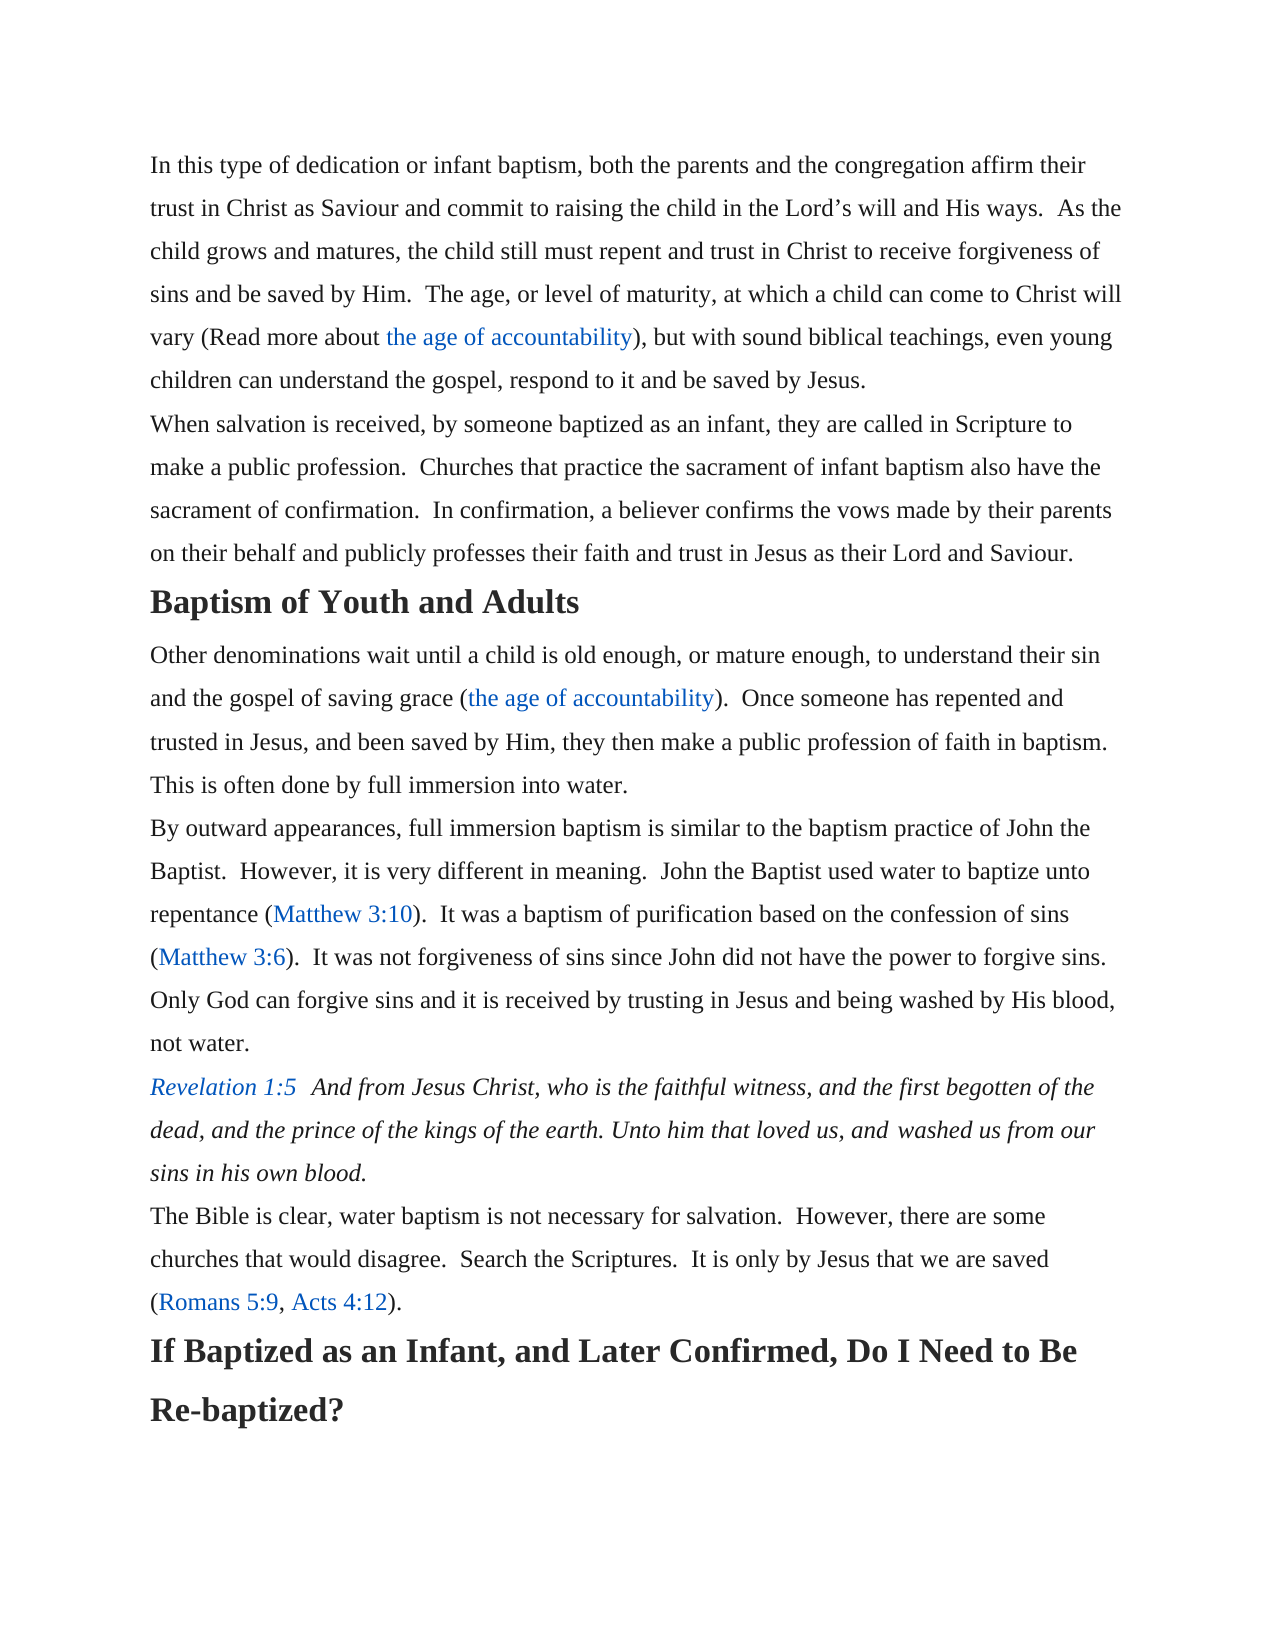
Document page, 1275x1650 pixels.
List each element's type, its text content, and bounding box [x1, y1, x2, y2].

text In this type of dedication or infant baptism, both the parents and the congregation affirm their trust in Christ as Saviour and commit to raising the child in the Lord’s will and His ways. As the child grows and matures, the child still must repent and trust in Christ to receive forgiveness of sins and be saved by Him. The age, or level of maturity, at which a child can come to Christ will vary (Read more about the age of accountability), but with sound biblical teachings, even young children can understand the gospel, respond to it and be saved by Jesus. [150, 150, 1125, 394]
text Revelation 1:5 And from Jesus Christ, who is the faithful witness, and the first begotten of the dead, and the prince of the kings of the earth. Unto him that loved us, and washed us from our sins in his own blood. [150, 1072, 1125, 1187]
text The Bible is clear, water baptism is not necessary for salvation. However, there are some churches that would disagree. Search the Scriptures. It is only by Jesus that we are saved (Romans 5:9, Acts 4:12). [150, 1201, 1125, 1316]
text Other denominations wait until a child is old enough, or mature enough, to understand their sin and the gospel of saving grace (the age of accountability). Once someone has repented and trusted in Jesus, and been saved by Him, they then make a public profession of faith in baptism. This is often done by full immersion into water. [150, 640, 1125, 798]
text By outward appearances, full immersion baptism is similar to the baptism practice of John the Baptist. However, it is very different in meaning. John the Baptist used water to baptize unto repentance (Matthew 3:10). It was a baptism of purification based on the confession of sins (Matthew 3:6). It was not forgiveness of sins since John did not have the power to forgive sins. Only God can forgive sins and it is received by trusting in Jesus and being washed by His blood, not water. [150, 813, 1125, 1057]
text When salvation is received, by someone baptized as an infant, they are called in Scripture to make a public profession. Churches that practice the sacrament of infant baptism also have the sacrament of confirmation. In confirmation, a believer confirms the vows made by their parents on their behalf and publicly professes their faith and trust in Jesus as their Lord and Saviour. [150, 409, 1125, 567]
text If Baptized as an Infant, and Later Confirmed, Do I Need to Be Re-baptized? [150, 1330, 1125, 1429]
text Baptism of Youth and Adults [150, 581, 1125, 621]
